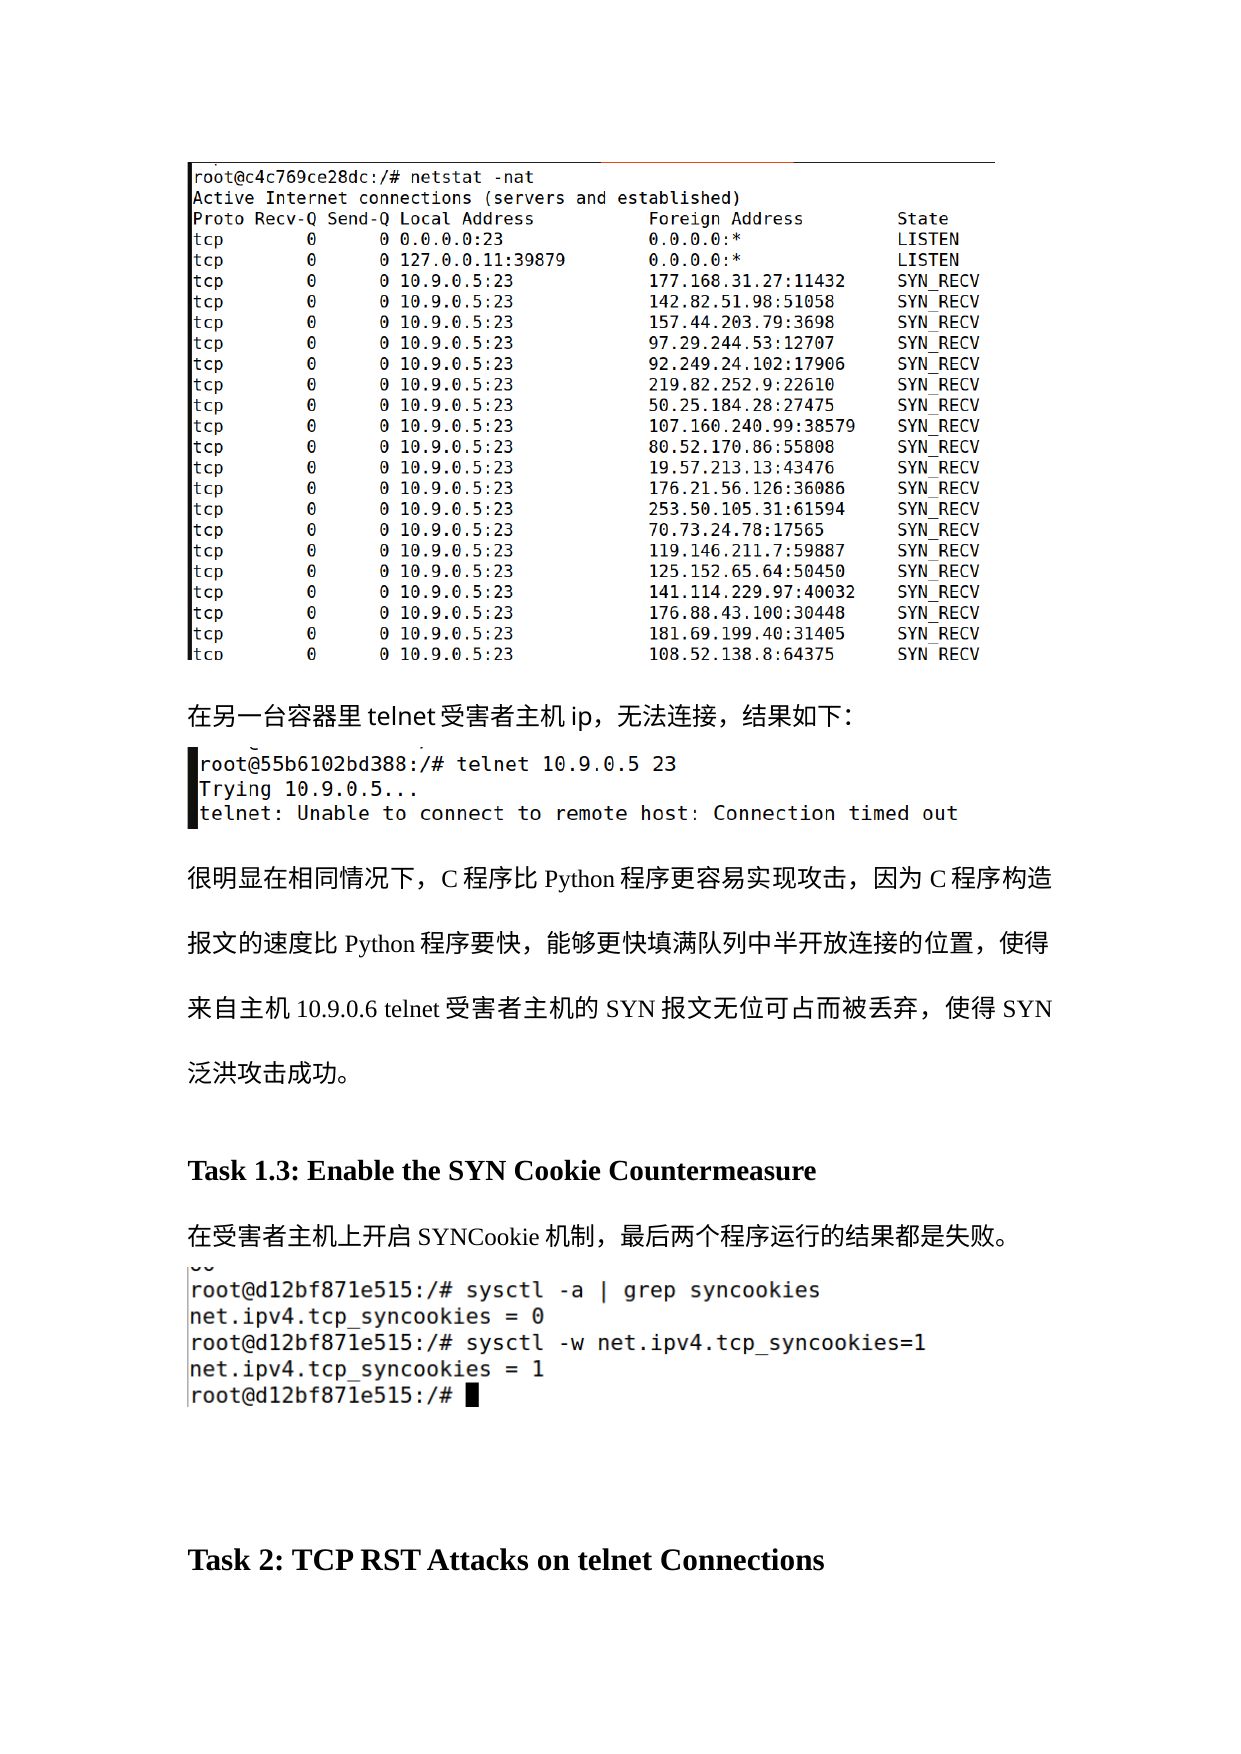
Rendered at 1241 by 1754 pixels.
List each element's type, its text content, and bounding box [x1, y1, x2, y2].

text 很明显在相同情况下，C程序比Python程序更容易实现攻击，因为C程序构造报文的速度比Python程序要快，能够更快填满队列中半开放连接的位置，使得来自主机10.9.0.6 telnet受害者主机的SYN报文无位可占而被丢弃，使得SYN泛洪攻击成功。 [187, 844, 1053, 1104]
picture [187, 1267, 947, 1407]
picture [187, 162, 995, 660]
picture [187, 747, 976, 829]
text Task 1.3: Enable the SYN Cookie Countermeasure [187, 1137, 1053, 1202]
text Task 2: TCP RST Attacks on telnet Connections [187, 1527, 1053, 1592]
text 在另一台容器里telnet受害者主机ip，无法连接，结果如下： [187, 682, 1053, 747]
text 在受害者主机上开启SYNCookie机制，最后两个程序运行的结果都是失败。 [187, 1202, 1053, 1267]
